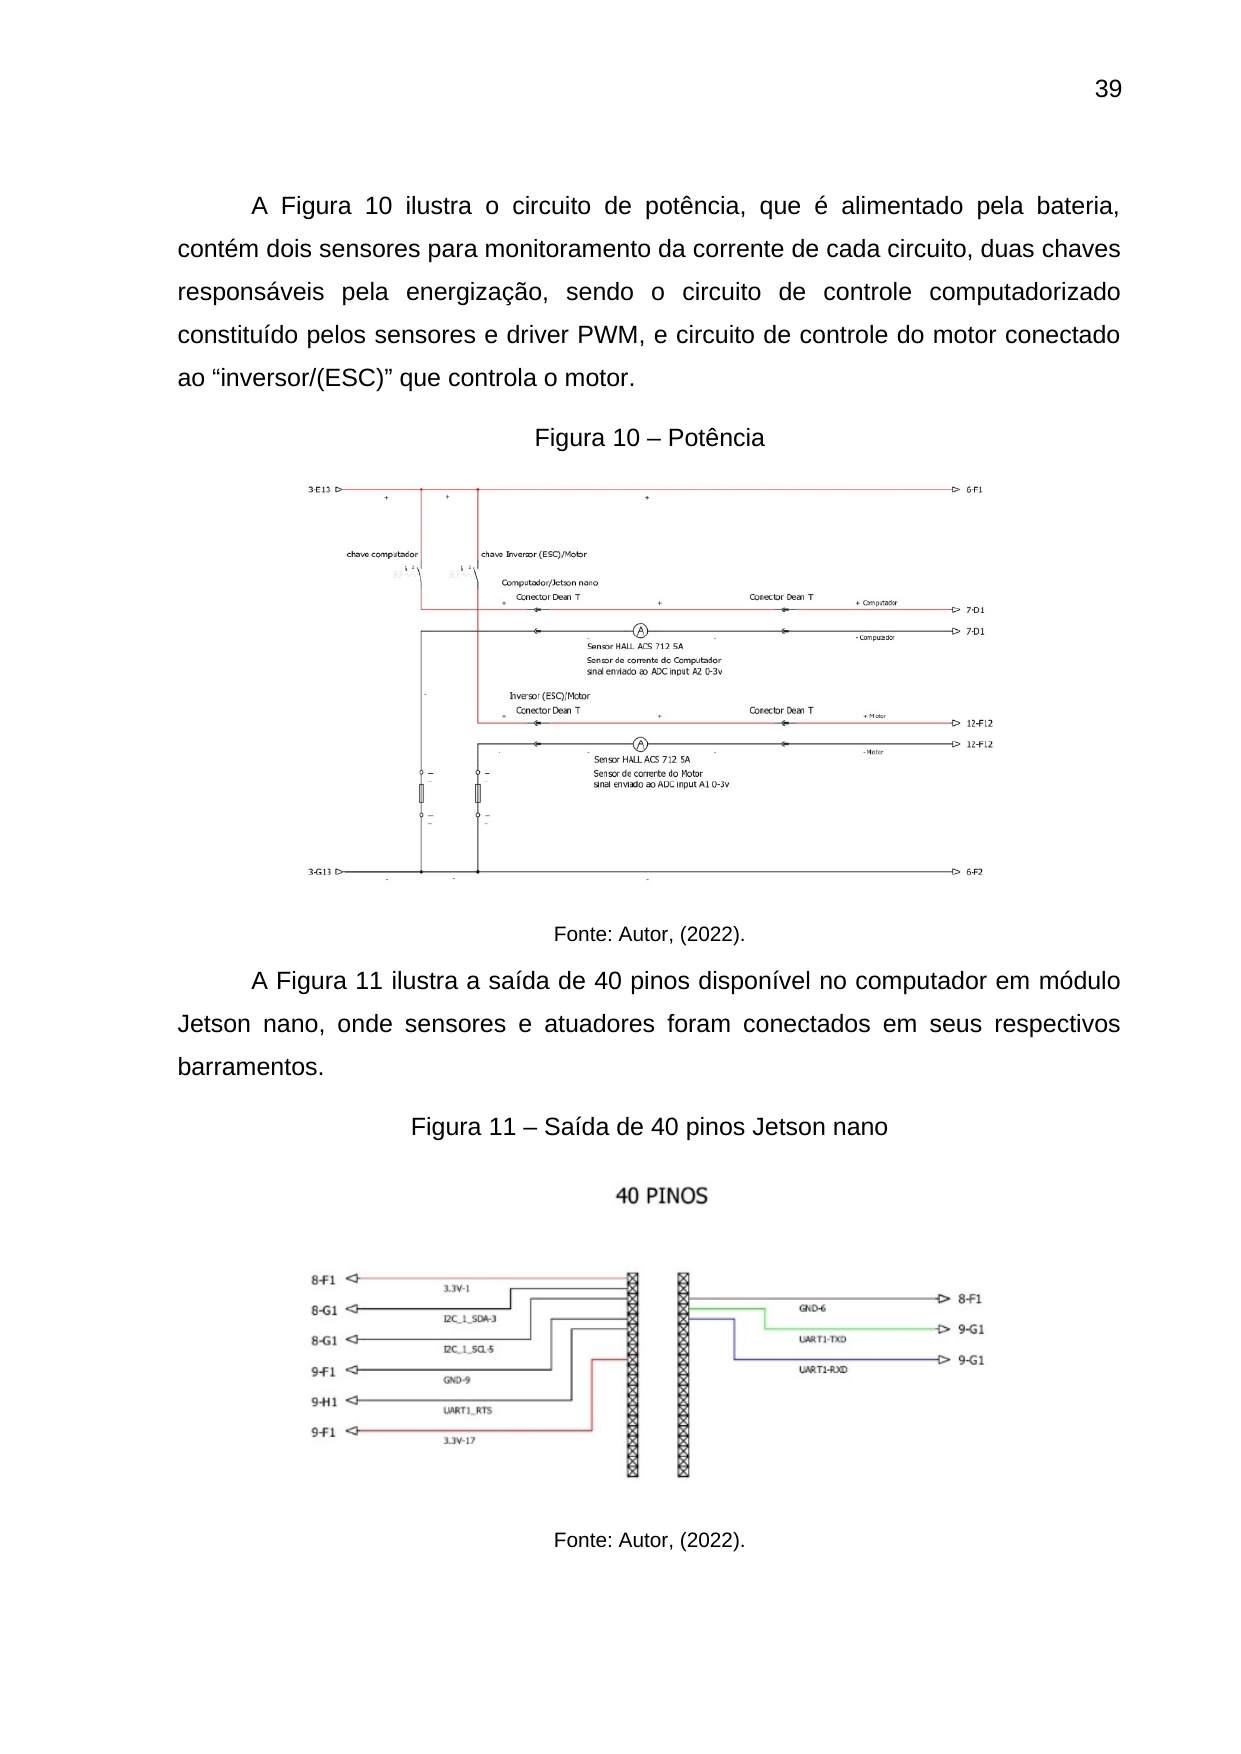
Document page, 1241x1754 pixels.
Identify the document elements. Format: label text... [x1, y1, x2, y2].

picture [296, 472, 1004, 891]
text Fonte: Autor, (2022). [177, 1528, 1122, 1552]
text Fonte: Autor, (2022). [177, 921, 1122, 945]
text A Figura 11 ilustra a saída de 40 pinos disponível no computador em módulo Jetson nano, onde sensores e atuadores foram conectados em seus respectivos barramentos. [177, 966, 1122, 1081]
picture [296, 1161, 1004, 1498]
text Figura 11 – Saída de 40 pinos Jetson nano [177, 1112, 1122, 1141]
text Figura 10 – Potência [177, 423, 1122, 452]
text A Figura 10 ilustra o circuito de potência, que é alimentado pela bateria, contém dois sensores para monitoramento da corrente de cada circuito, duas chaves responsáveis pela energização, sendo o circuito de controle computadorizado constituído pelos sensores e driver PWM, e circuito de controle do motor conectado ao “inversor/(ESC)” que controla o motor. [177, 191, 1122, 392]
